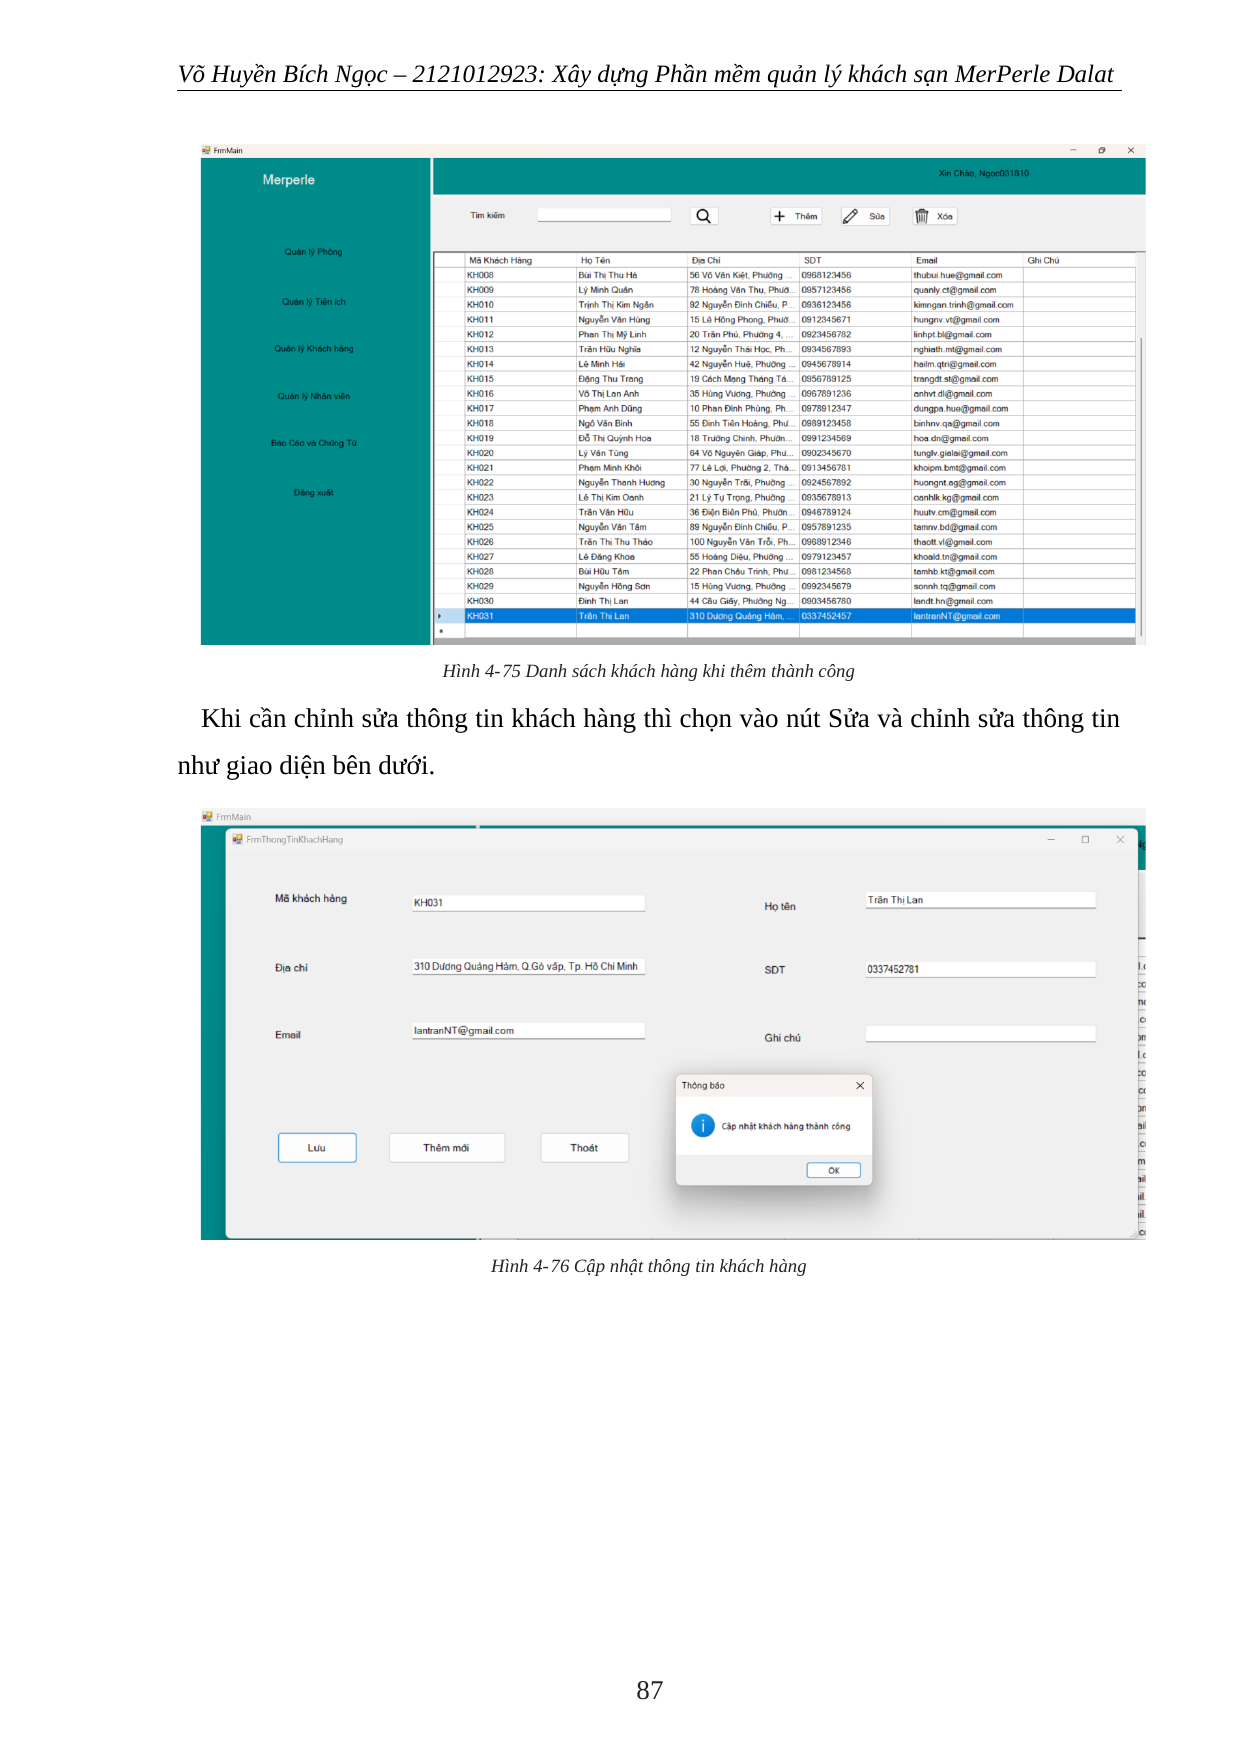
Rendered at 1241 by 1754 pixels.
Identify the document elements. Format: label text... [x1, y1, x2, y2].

text Khi cần chỉnh sửa thông tin khách hàng thì chọn vào nút Sửa và chỉnh sửa thông tin như giao diện bên dưới. [177, 702, 1122, 780]
picture [200, 144, 1146, 645]
picture [200, 808, 1146, 1240]
